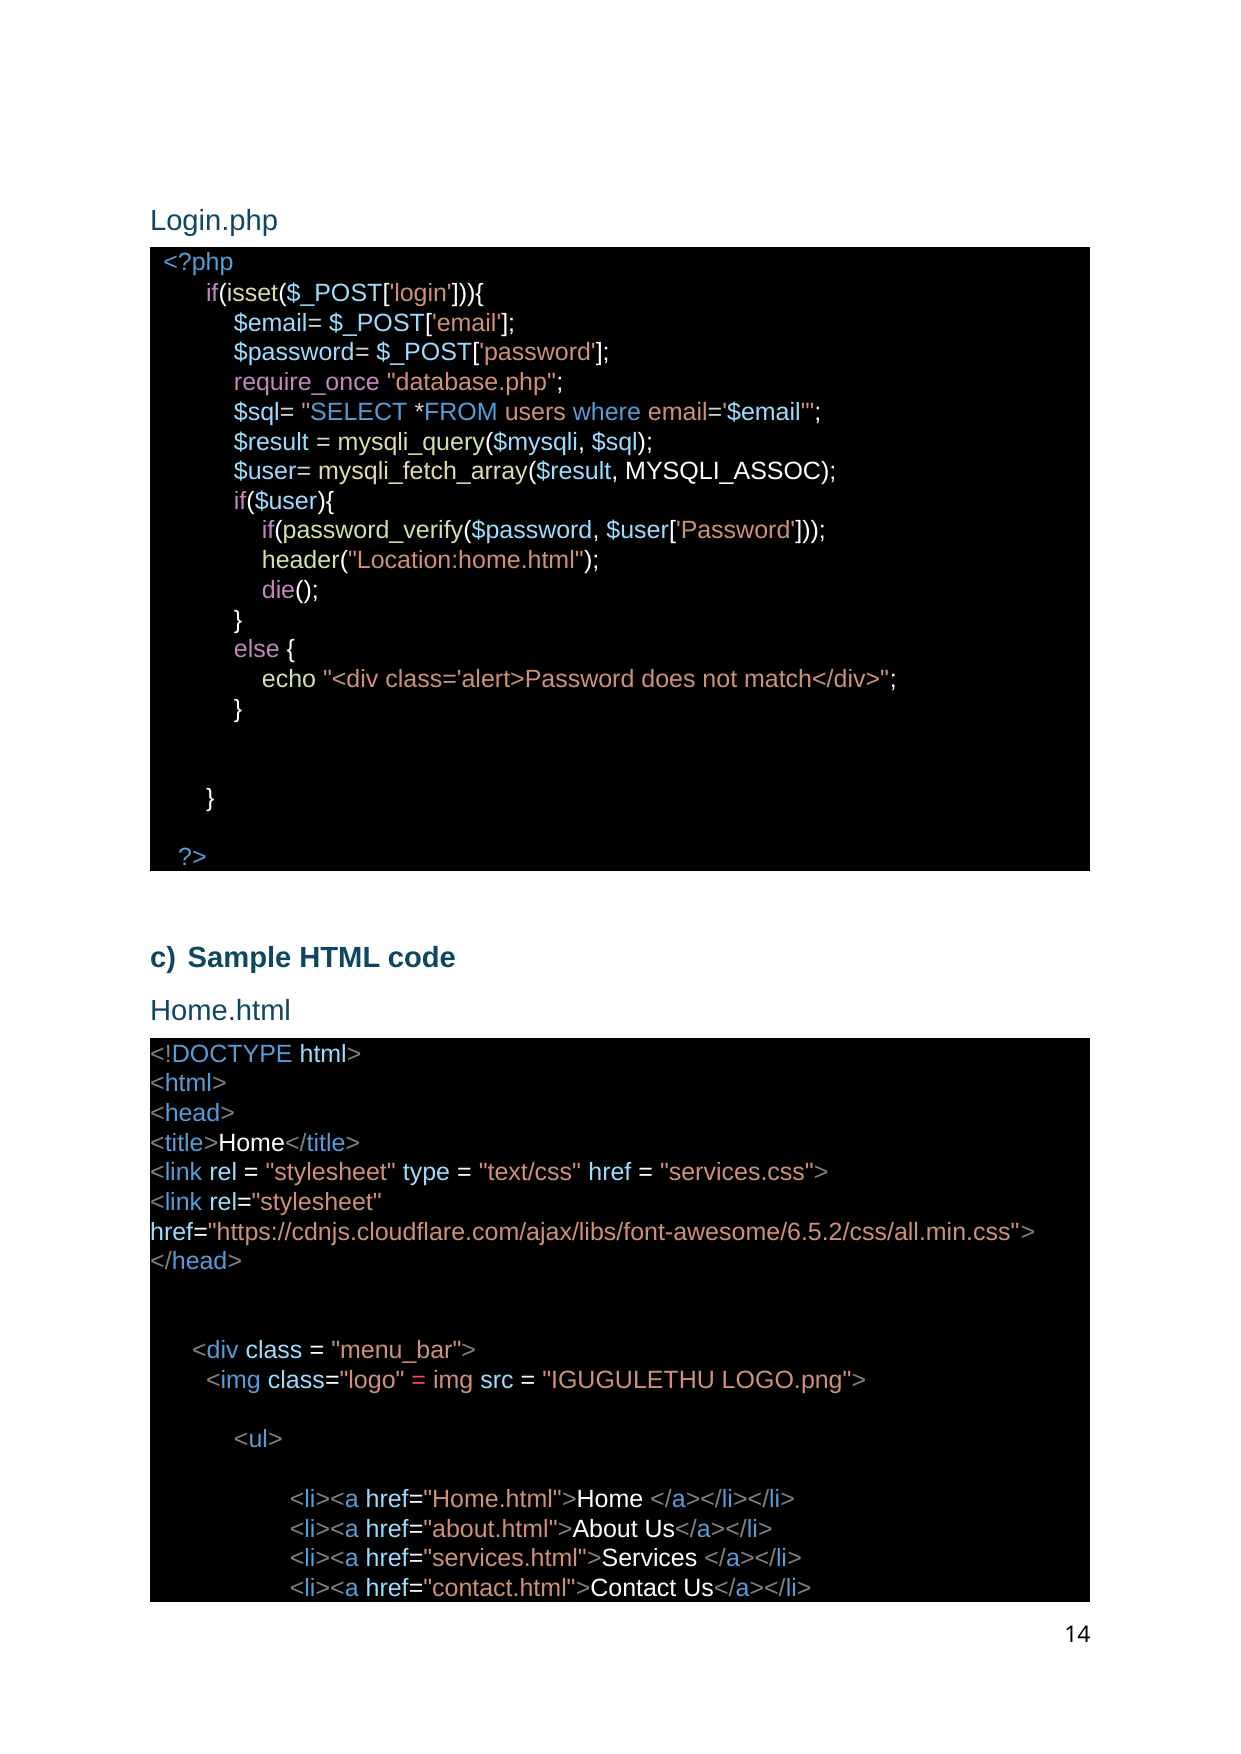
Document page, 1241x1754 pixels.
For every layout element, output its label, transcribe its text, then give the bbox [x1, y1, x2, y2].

text } [150, 693, 1090, 722]
text <li><a href="Home.html">Home </a></li></li> [150, 1483, 1090, 1513]
text if(password_verify($password, $user['Password'])); [150, 514, 1090, 544]
text <title>Home</title> [150, 1127, 1090, 1156]
text <link rel = "stylesheet" type = "text/css" href = "services.css"> [150, 1156, 1090, 1186]
text if($user){ [150, 485, 1090, 514]
subtitle Home.html [150, 993, 1090, 1027]
text <li><a href="services.html">Services </a></li> [150, 1542, 1090, 1572]
text echo "<div class='alert>Password does not match</div>"; [150, 663, 1090, 693]
text header("Location:home.html"); [150, 544, 1090, 574]
text <head> [150, 1097, 1090, 1127]
text <li><a href="contact.html">Contact Us</a></li> [150, 1572, 1090, 1602]
text $email= $_POST['email']; [150, 307, 1090, 336]
text <?php [150, 247, 1090, 277]
text if(isset($_POST['login'])){ [150, 277, 1090, 307]
text <html> [150, 1067, 1090, 1097]
text } [150, 782, 1090, 811]
text require_once "database.php"; [150, 366, 1090, 396]
text <!DOCTYPE html> [150, 1038, 1090, 1067]
subtitle Sample HTML code [150, 940, 1090, 974]
text } [150, 604, 1090, 633]
text else { [150, 633, 1090, 663]
text $result = mysqli_query($mysqli, $sql); [150, 426, 1090, 455]
text $sql= "SELECT *FROM users where email='$email'"; [150, 396, 1090, 426]
text $password= $_POST['password']; [150, 336, 1090, 366]
text $user= mysqli_fetch_array($result, MYSQLI_ASSOC); [150, 455, 1090, 485]
text <img class="logo" = img src = "IGUGULETHU LOGO.png"> [150, 1364, 1090, 1394]
text ?> [150, 841, 1090, 871]
subtitle Login.php [150, 203, 1090, 236]
text die(); [150, 574, 1090, 604]
text <div class = "menu_bar"> [150, 1334, 1090, 1364]
text </head> [150, 1245, 1090, 1275]
text <li><a href="about.html">About Us</a></li> [150, 1513, 1090, 1542]
text <link rel="stylesheet" href="https://cdnjs.cloudflare.com/ajax/libs/font-awesome/6.5.2/css/all.min.css"> [150, 1186, 1090, 1245]
text <ul> [150, 1423, 1090, 1453]
